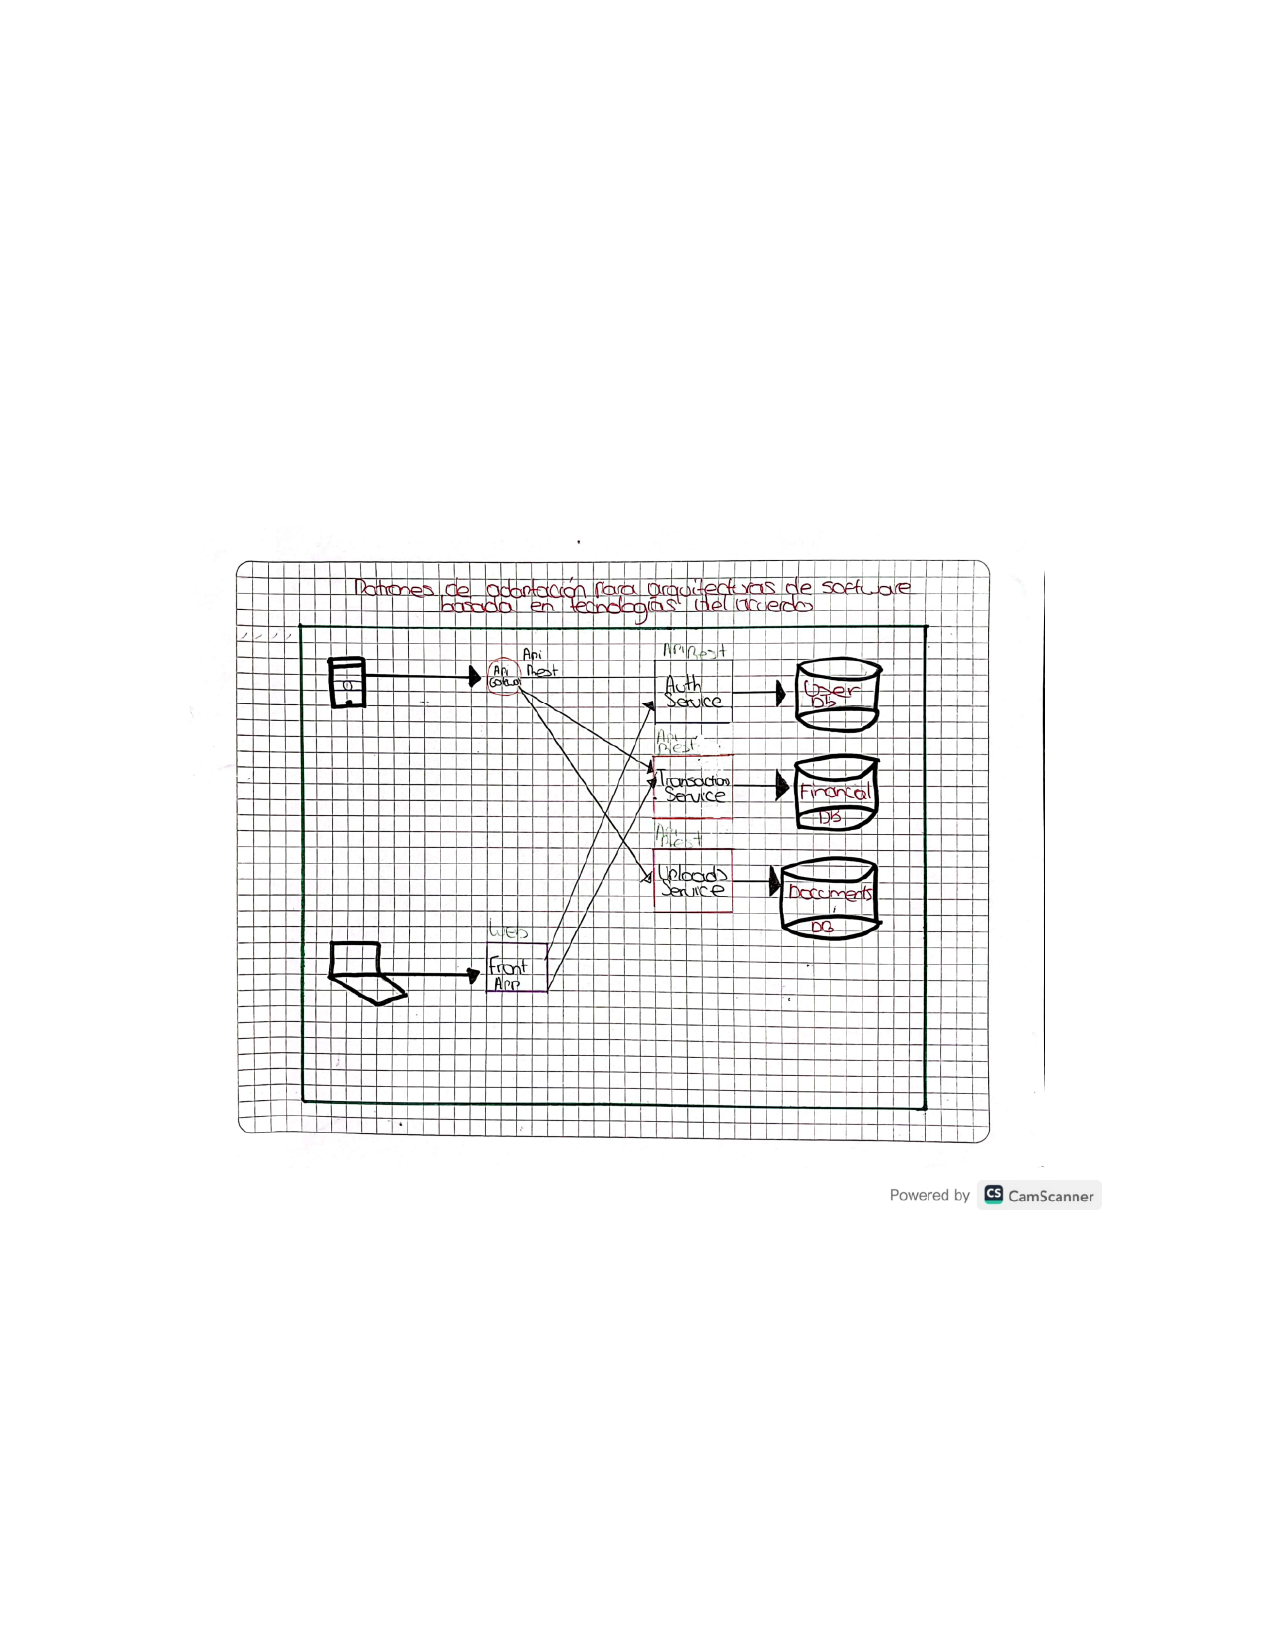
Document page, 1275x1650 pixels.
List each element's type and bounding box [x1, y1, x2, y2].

picture [131, 526, 1107, 1217]
